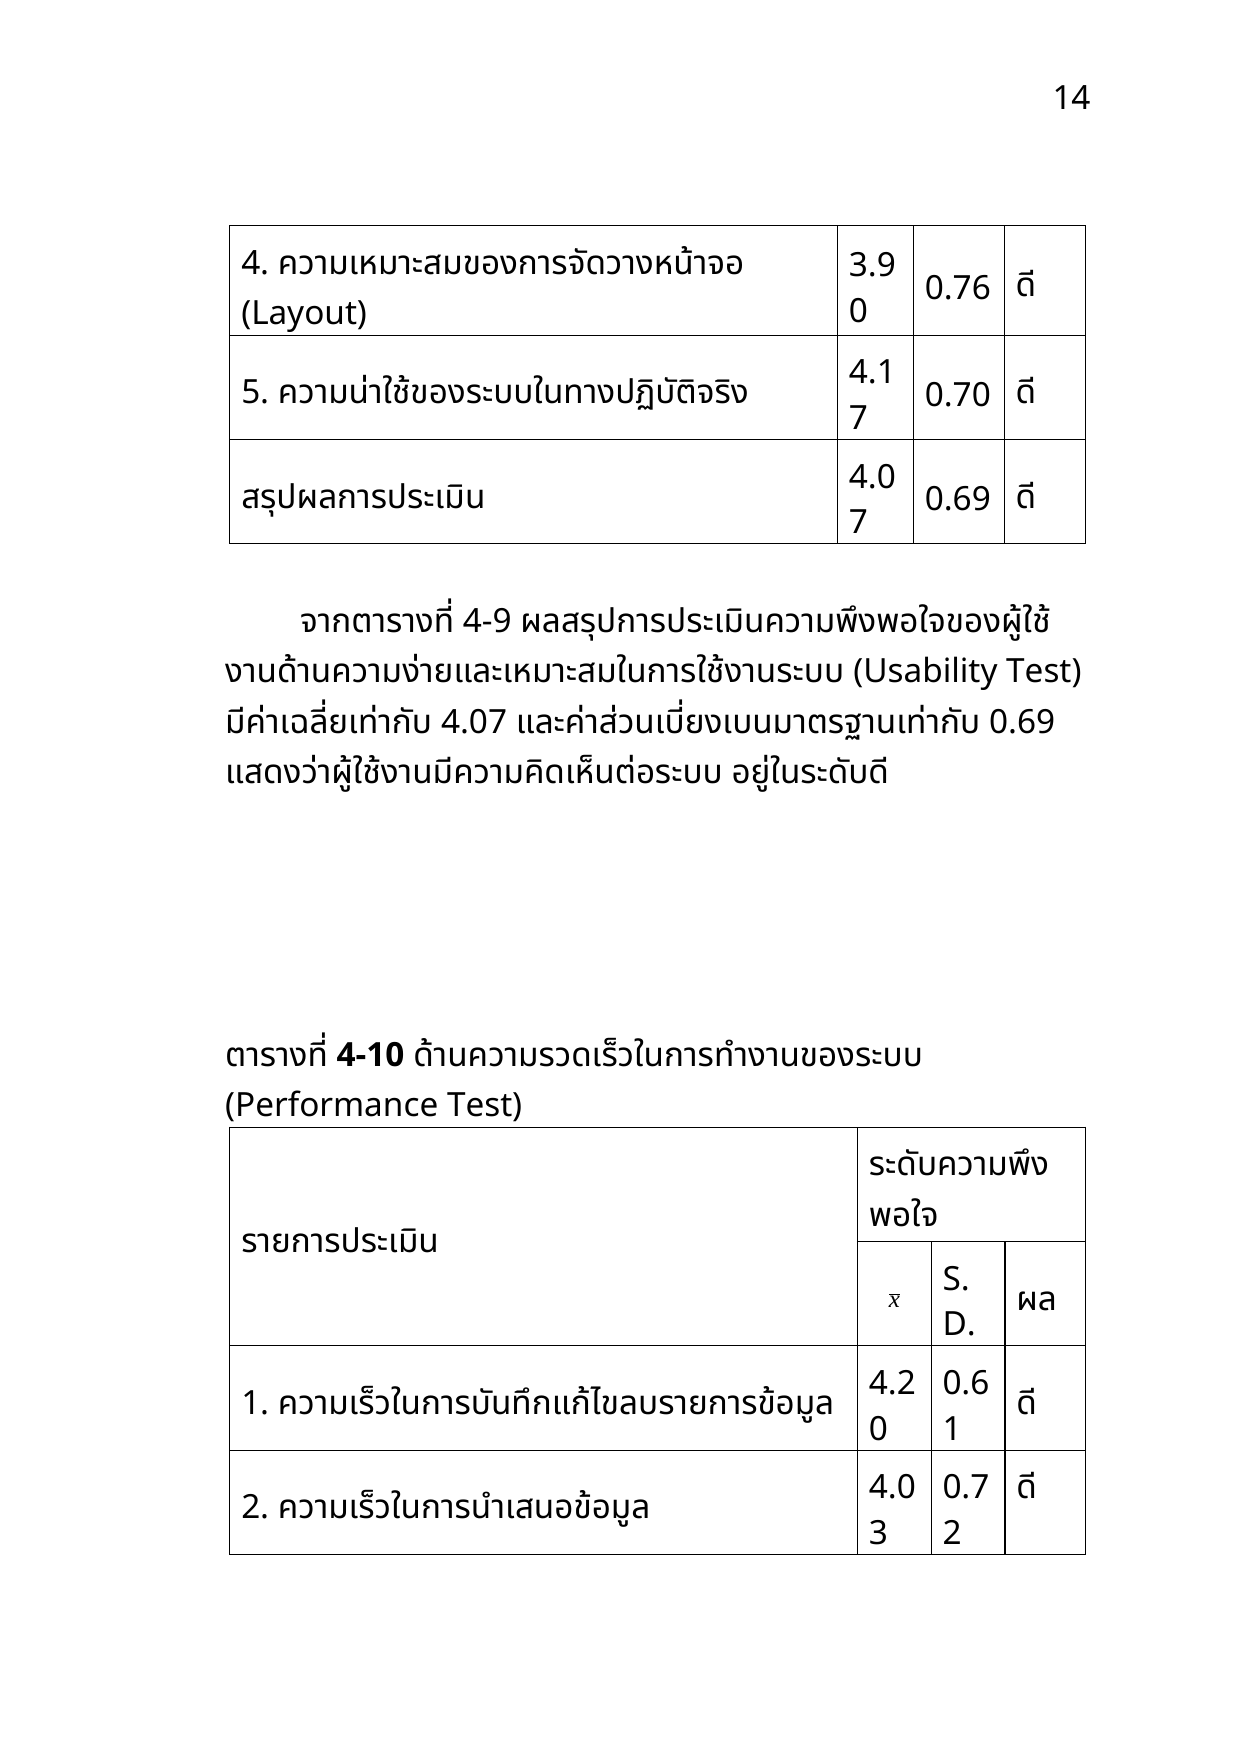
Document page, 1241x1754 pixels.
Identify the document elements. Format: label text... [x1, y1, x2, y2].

table_cell 3.90 [838, 226, 913, 334]
table_cell 0.70 [914, 336, 1004, 439]
table_cell ดี [1005, 336, 1085, 439]
table_cell ผล [1006, 1242, 1085, 1345]
table_cell 4.20 [858, 1346, 931, 1450]
table_cell 0.72 [932, 1451, 1004, 1554]
table_cell 4.03 [858, 1451, 931, 1554]
table_cell 4. ความเหมาะสมของการจัดวางหน้าจอ (Layout) [230, 226, 837, 334]
table_cell 4.07 [838, 440, 913, 543]
text ตารางที่ 4-10 ด้านความรวดเร็วในการทำงานของระบบ (Performance Test) [225, 1031, 1090, 1127]
table_cell 0.61 [932, 1346, 1004, 1450]
table_cell [858, 1242, 931, 1345]
table_cell 4.17 [838, 336, 913, 439]
table_cell ดี [1006, 1346, 1085, 1450]
table_cell S.D. [932, 1242, 1004, 1345]
table_cell 1. ความเร็วในการบันทึกแก้ไขลบรายการข้อมูล [230, 1346, 857, 1450]
table_cell 0.69 [914, 440, 1004, 543]
table_cell ดี [1005, 226, 1085, 334]
table_header รายการประเมิน [230, 1128, 857, 1345]
table_cell ดี [1005, 440, 1085, 543]
text จากตารางที่ 4-9 ผลสรุปการประเมินความพึงพอใจของผู้ใช้งานด้านความง่ายและเหมาะสมในการใช้งานระบบ (Usability Test) มีค่าเฉลี่ยเท่ากับ 4.07 และค่าส่วนเบี่ยงเบนมาตรฐานเท่ากับ 0.69 แสดงว่าผู้ใช้งานมีความคิดเห็นต่อระบบ อยู่ในระดับดี [225, 597, 1090, 799]
table_cell 0.76 [914, 226, 1004, 334]
table_cell 5. ความน่าใช้ของระบบในทางปฏิบัติจริง [230, 336, 837, 439]
table_header ระดับความพึงพอใจ [858, 1128, 1085, 1241]
table_cell สรุปผลการประเมิน [230, 440, 837, 543]
table_cell 2. ความเร็วในการนำเสนอข้อมูล [230, 1451, 857, 1554]
table_cell ดี [1006, 1451, 1085, 1554]
